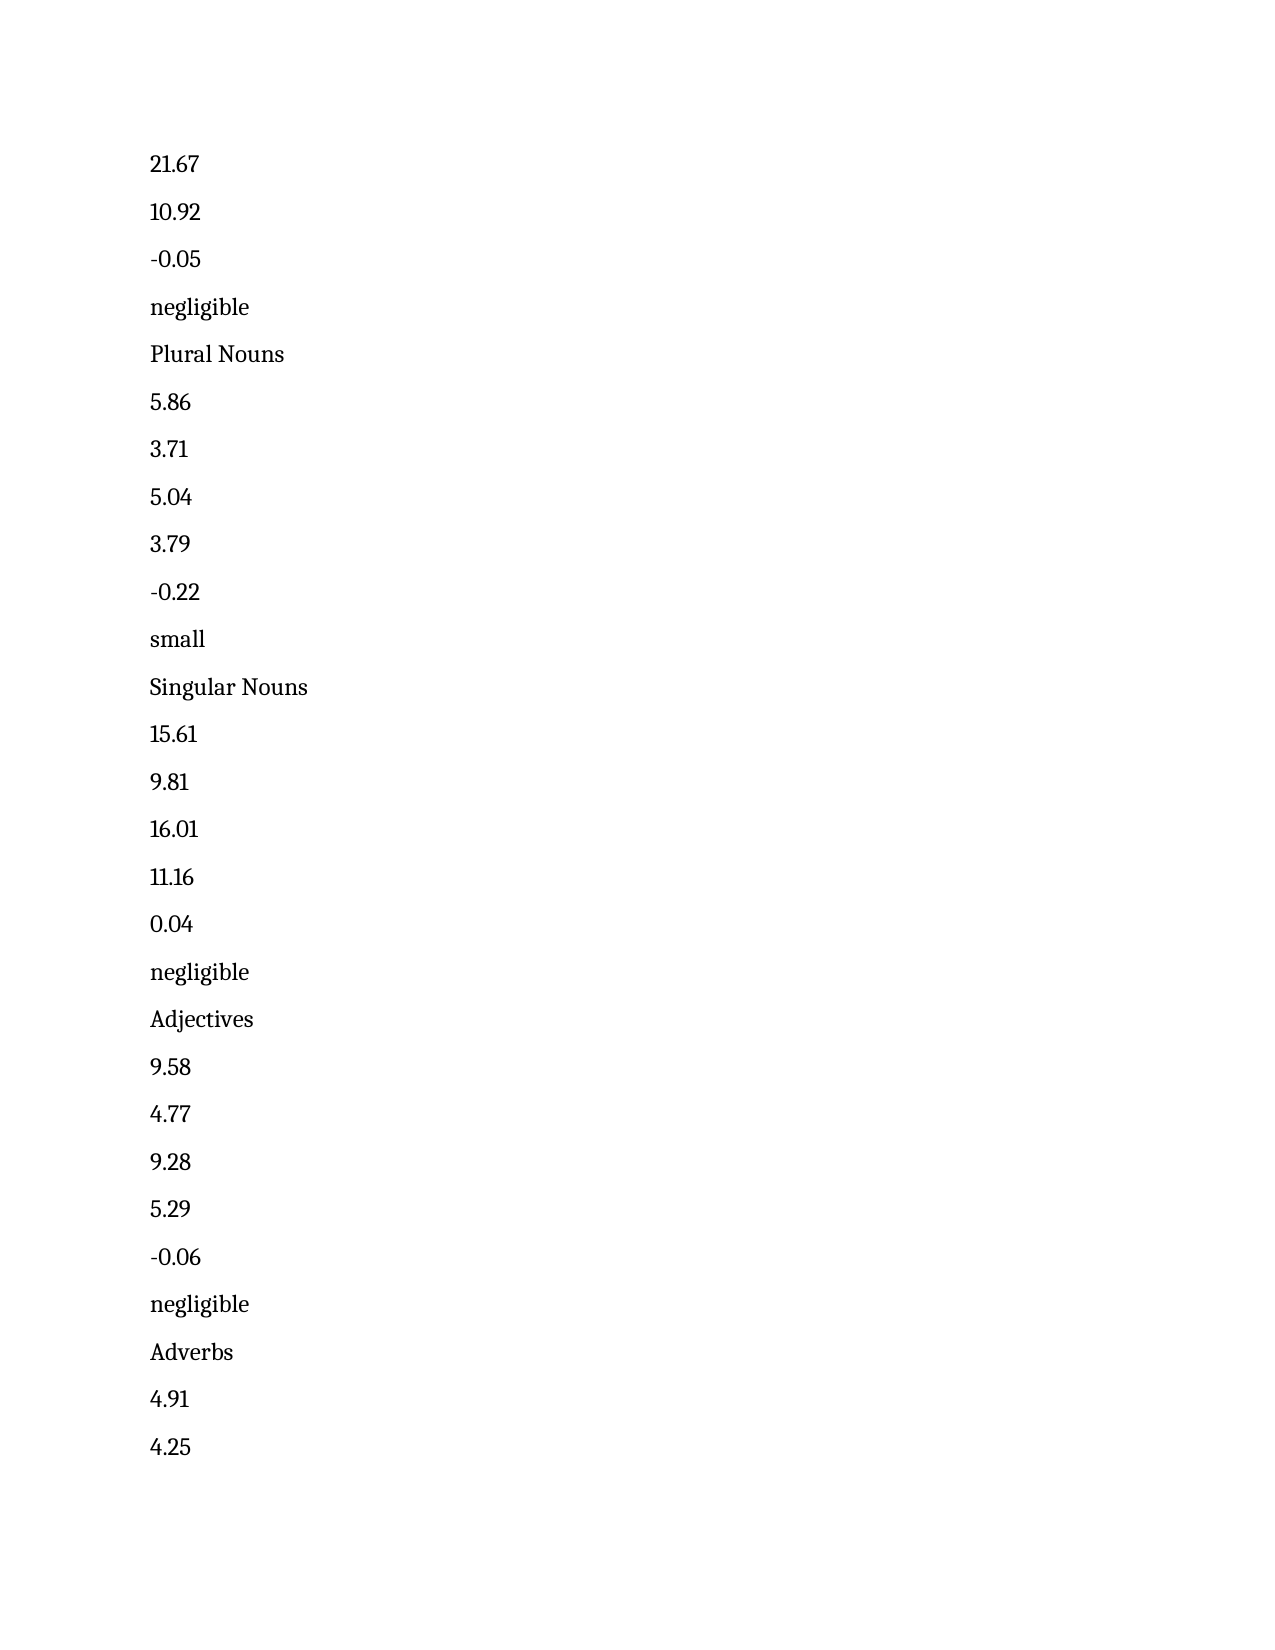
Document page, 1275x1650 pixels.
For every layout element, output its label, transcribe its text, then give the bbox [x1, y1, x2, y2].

text 4.91 [150, 1385, 1125, 1414]
text negligible [150, 1290, 1125, 1319]
text Plural Nouns [150, 340, 1125, 369]
text 16.01 [150, 815, 1125, 844]
text 11.16 [150, 862, 1125, 891]
text 10.92 [150, 197, 1125, 226]
text 3.71 [150, 435, 1125, 464]
text Singular Nouns [150, 672, 1125, 701]
text 15.61 [150, 720, 1125, 749]
text 0.04 [150, 910, 1125, 939]
text 5.29 [150, 1195, 1125, 1224]
text -0.22 [150, 577, 1125, 606]
text 4.77 [150, 1100, 1125, 1129]
text 5.04 [150, 482, 1125, 511]
text negligible [150, 292, 1125, 321]
text 4.25 [150, 1432, 1125, 1461]
text -0.05 [150, 245, 1125, 274]
text 9.28 [150, 1147, 1125, 1176]
text 9.81 [150, 767, 1125, 796]
text 9.58 [150, 1052, 1125, 1081]
text Adverbs [150, 1337, 1125, 1366]
text Adjectives [150, 1005, 1125, 1034]
text -0.06 [150, 1242, 1125, 1271]
text negligible [150, 957, 1125, 986]
text 3.79 [150, 530, 1125, 559]
text 21.67 [150, 150, 1125, 179]
text 5.86 [150, 387, 1125, 416]
text small [150, 625, 1125, 654]
